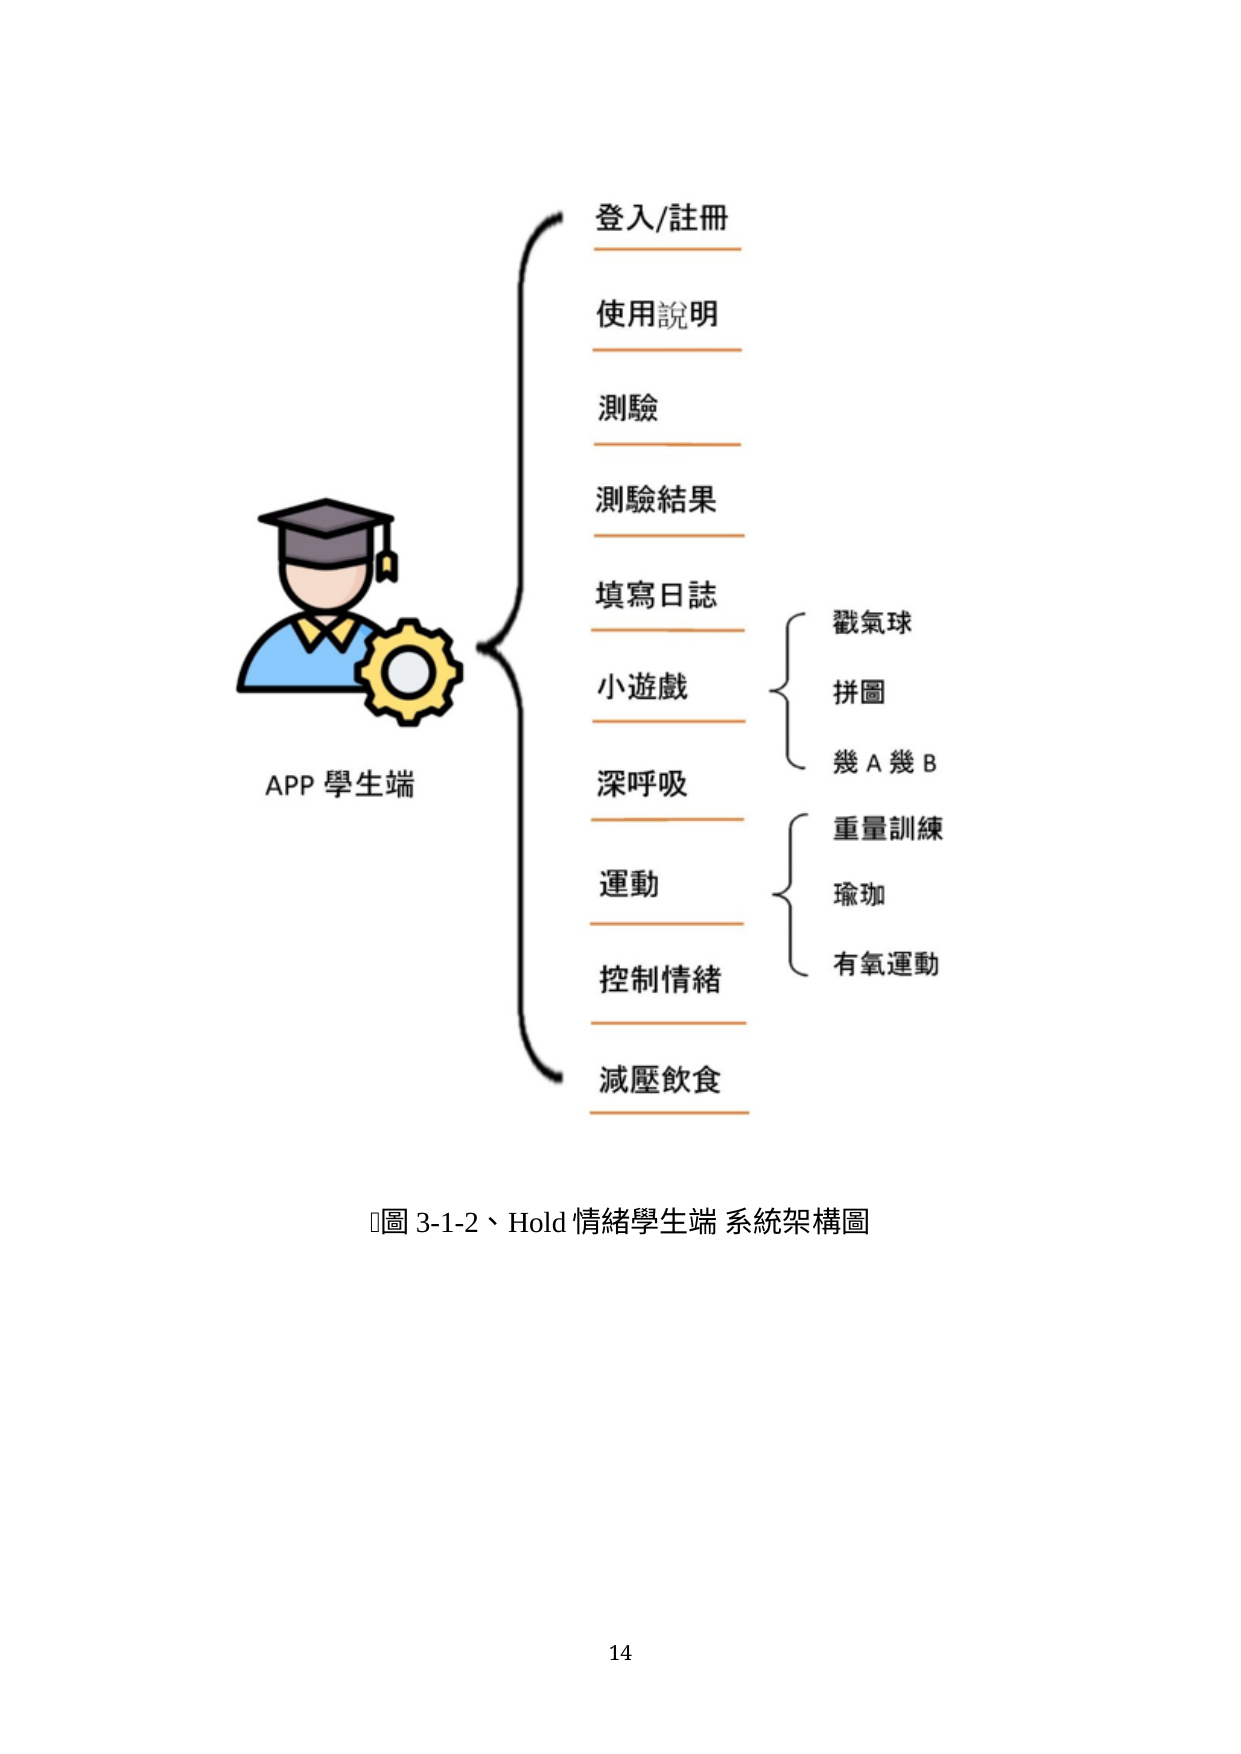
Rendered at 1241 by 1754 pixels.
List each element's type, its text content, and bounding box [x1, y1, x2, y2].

picture [106, 94, 1134, 1165]
text 圖3-1-2、Hold情緒學生端 系統架構圖 [89, 1182, 1152, 1257]
